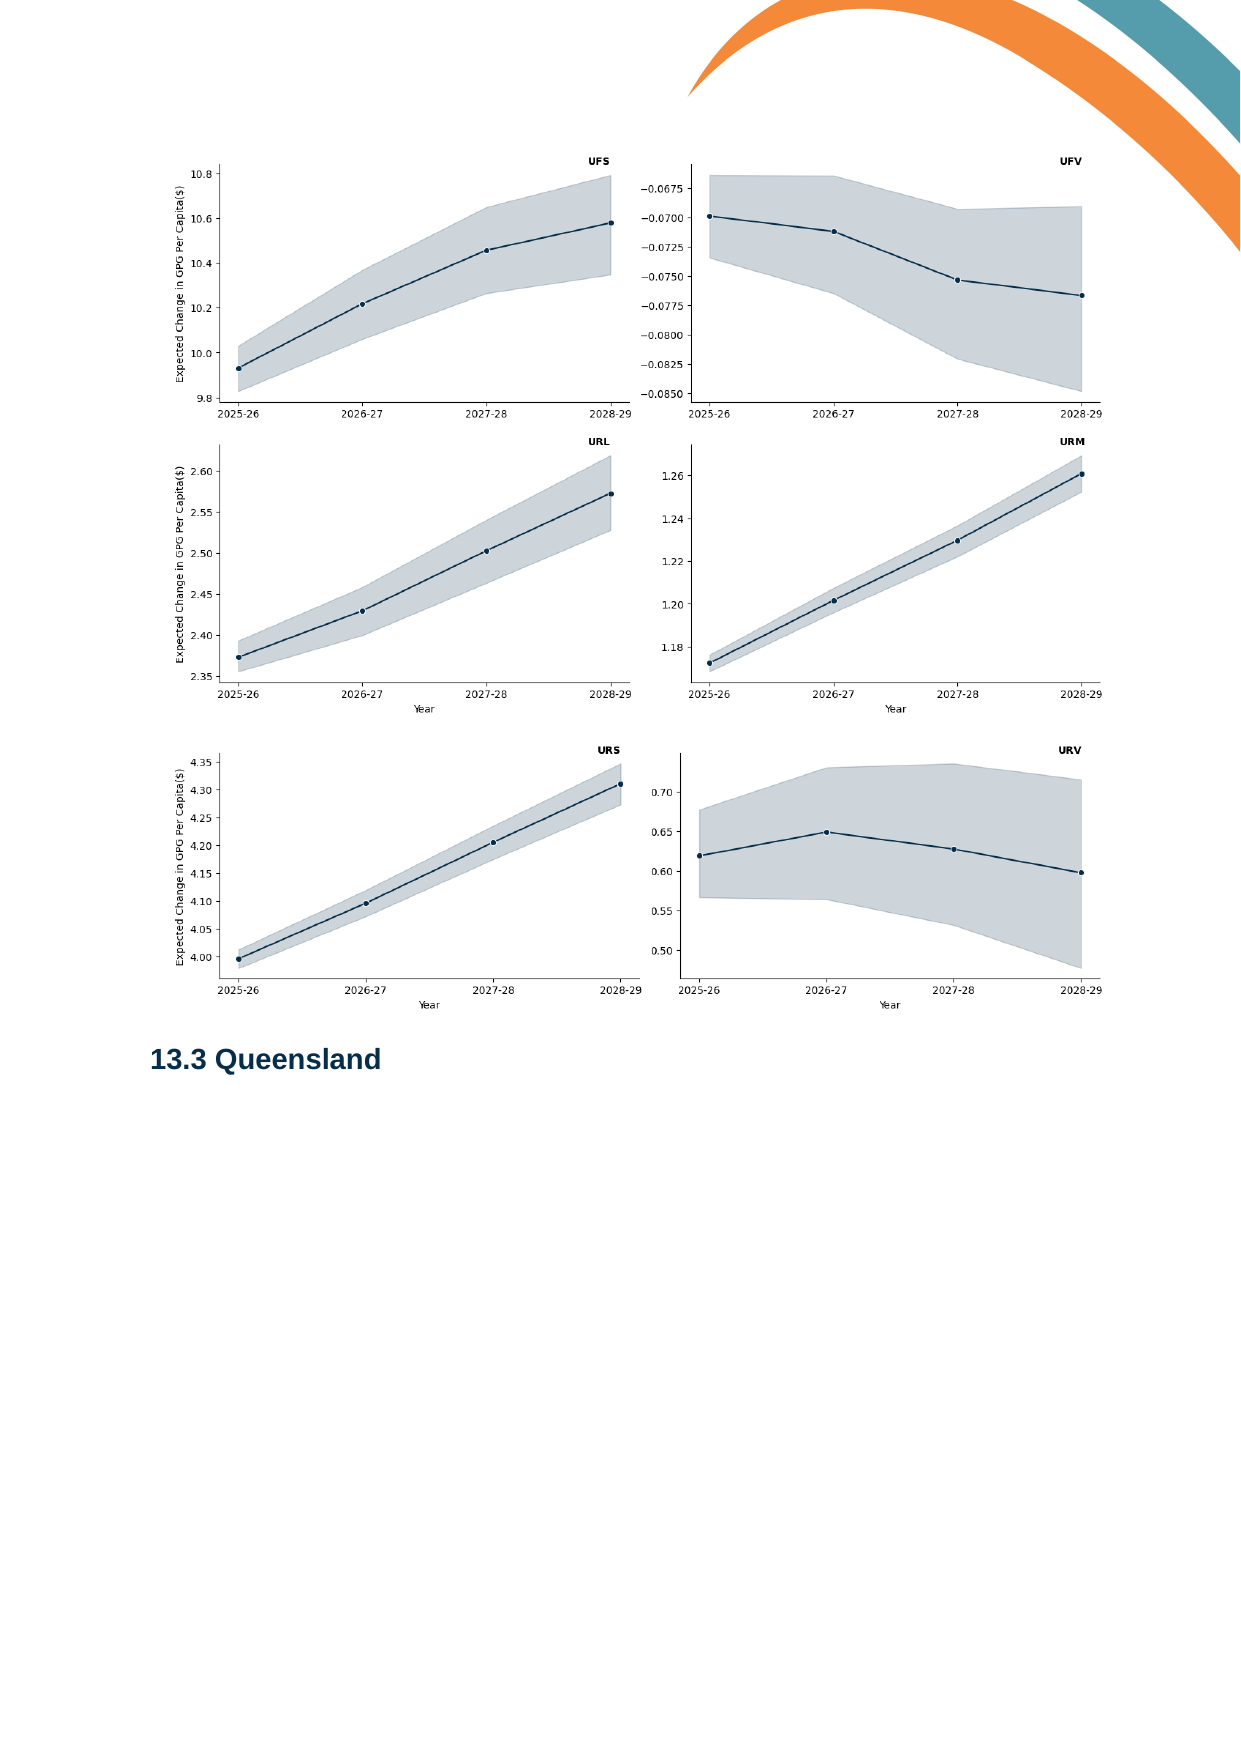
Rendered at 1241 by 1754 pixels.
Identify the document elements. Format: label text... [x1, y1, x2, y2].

picture [168, 738, 1109, 1017]
subtitle 13.3 Queensland [150, 1042, 1090, 1076]
picture [19, 0, 1241, 721]
